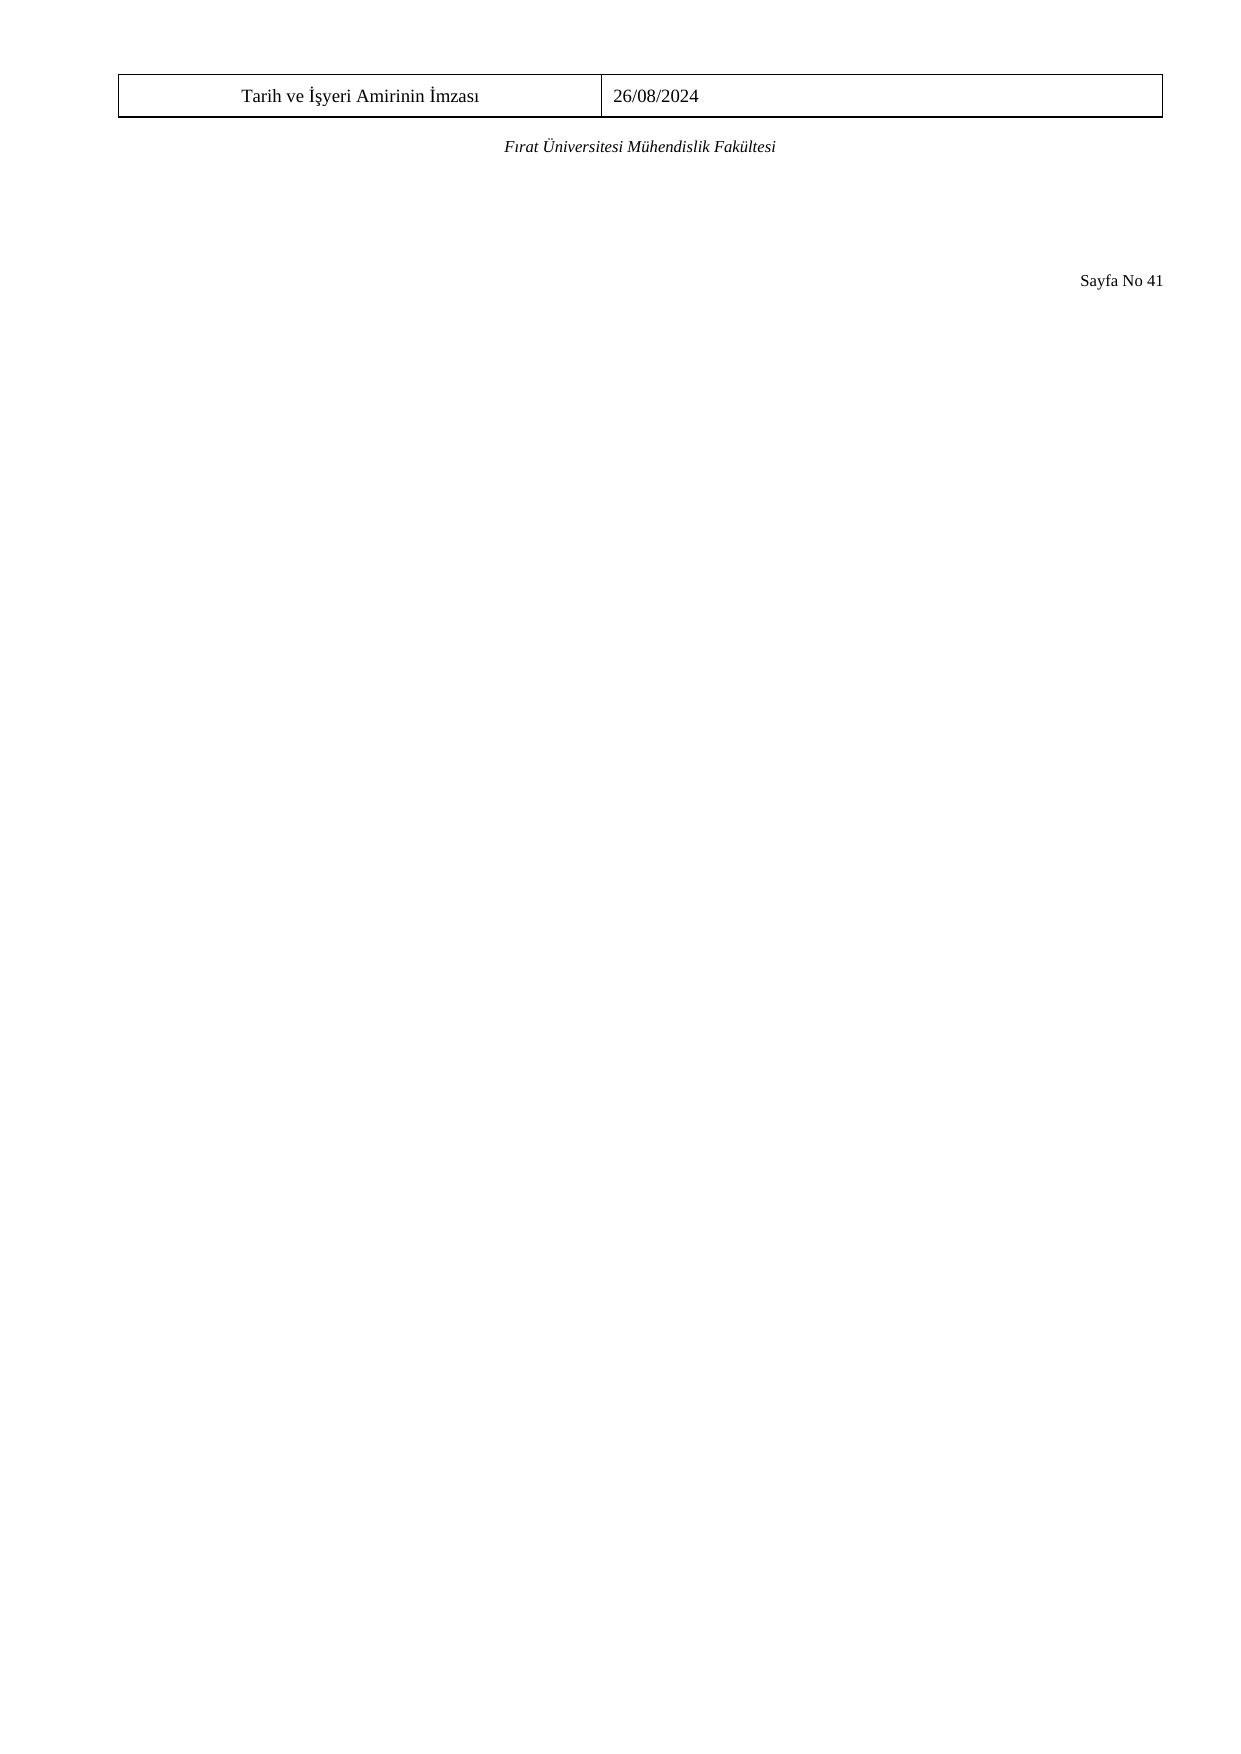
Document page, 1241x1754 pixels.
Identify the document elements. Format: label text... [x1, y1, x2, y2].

text Fırat Üniversitesi Mühendislik Fakültesi [118, 137, 1163, 156]
table_cell Tarih ve İşyeri Amirinin İmzası [119, 75, 601, 116]
table_cell 26/08/2024 [602, 75, 1162, 116]
text Sayfa No 41 [118, 271, 1163, 290]
